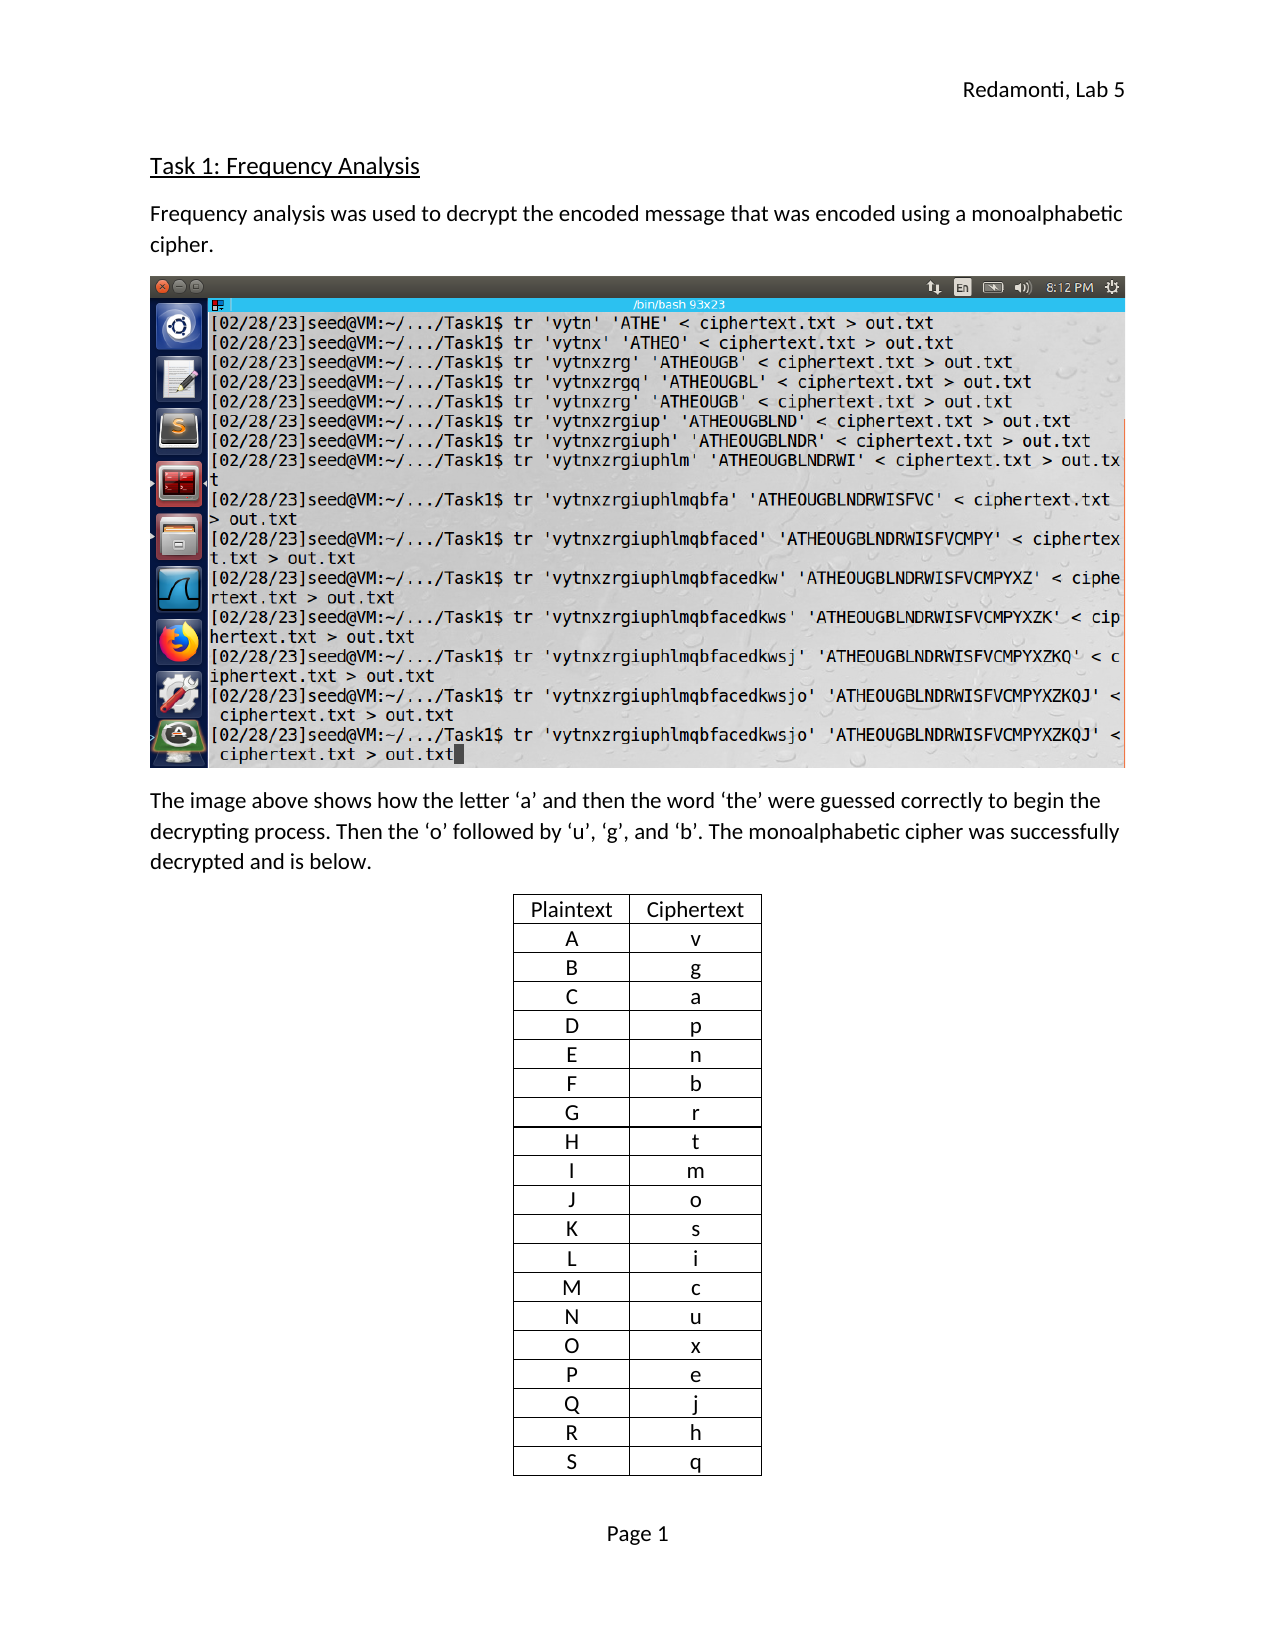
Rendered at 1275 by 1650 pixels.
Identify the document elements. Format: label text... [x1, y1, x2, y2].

table_cell p [630, 1011, 761, 1039]
table_cell c [630, 1273, 761, 1301]
table_cell i [630, 1244, 761, 1272]
text Task 1: Frequency Analysis [150, 150, 1125, 181]
table_cell v [630, 924, 761, 952]
table_cell N [514, 1302, 629, 1330]
table_cell n [630, 1040, 761, 1068]
table_cell u [630, 1302, 761, 1330]
table_cell G [514, 1098, 629, 1126]
table_cell q [630, 1447, 761, 1475]
table_header Ciphertext [630, 895, 761, 923]
table_cell e [630, 1360, 761, 1388]
table_header Plaintext [514, 895, 629, 923]
table_cell D [514, 1011, 629, 1039]
table_cell h [630, 1418, 761, 1446]
table_cell m [630, 1156, 761, 1184]
table_cell J [514, 1186, 629, 1213]
table_cell o [630, 1186, 761, 1213]
table_cell x [630, 1331, 761, 1359]
table_cell K [514, 1215, 629, 1243]
table_cell g [630, 953, 761, 981]
table_cell I [514, 1156, 629, 1184]
table_cell b [630, 1069, 761, 1097]
table_cell t [630, 1128, 761, 1155]
table_cell Q [514, 1389, 629, 1417]
table_cell B [514, 953, 629, 981]
table_cell F [514, 1069, 629, 1097]
table_cell s [630, 1215, 761, 1243]
text Frequency analysis was used to decrypt the encoded message that was encoded using a monoalphabetic cipher. [150, 199, 1125, 258]
picture [150, 276, 1125, 768]
table_cell a [630, 982, 761, 1010]
table_cell S [514, 1447, 629, 1475]
text The image above shows how the letter ‘a’ and then the word ‘the’ were guessed correctly to begin the decrypting process. Then the ‘o’ followed by ‘u’, ‘g’, and ‘b’. The monoalphabetic cipher was successfully decrypted and is below. [150, 787, 1125, 875]
table_cell L [514, 1244, 629, 1272]
table_cell H [514, 1128, 629, 1155]
table_cell P [514, 1360, 629, 1388]
table_cell A [514, 924, 629, 952]
table_cell M [514, 1273, 629, 1301]
table_cell O [514, 1331, 629, 1359]
table_cell r [630, 1098, 761, 1126]
table_cell R [514, 1418, 629, 1446]
table_cell j [630, 1389, 761, 1417]
table_cell E [514, 1040, 629, 1068]
table_cell C [514, 982, 629, 1010]
